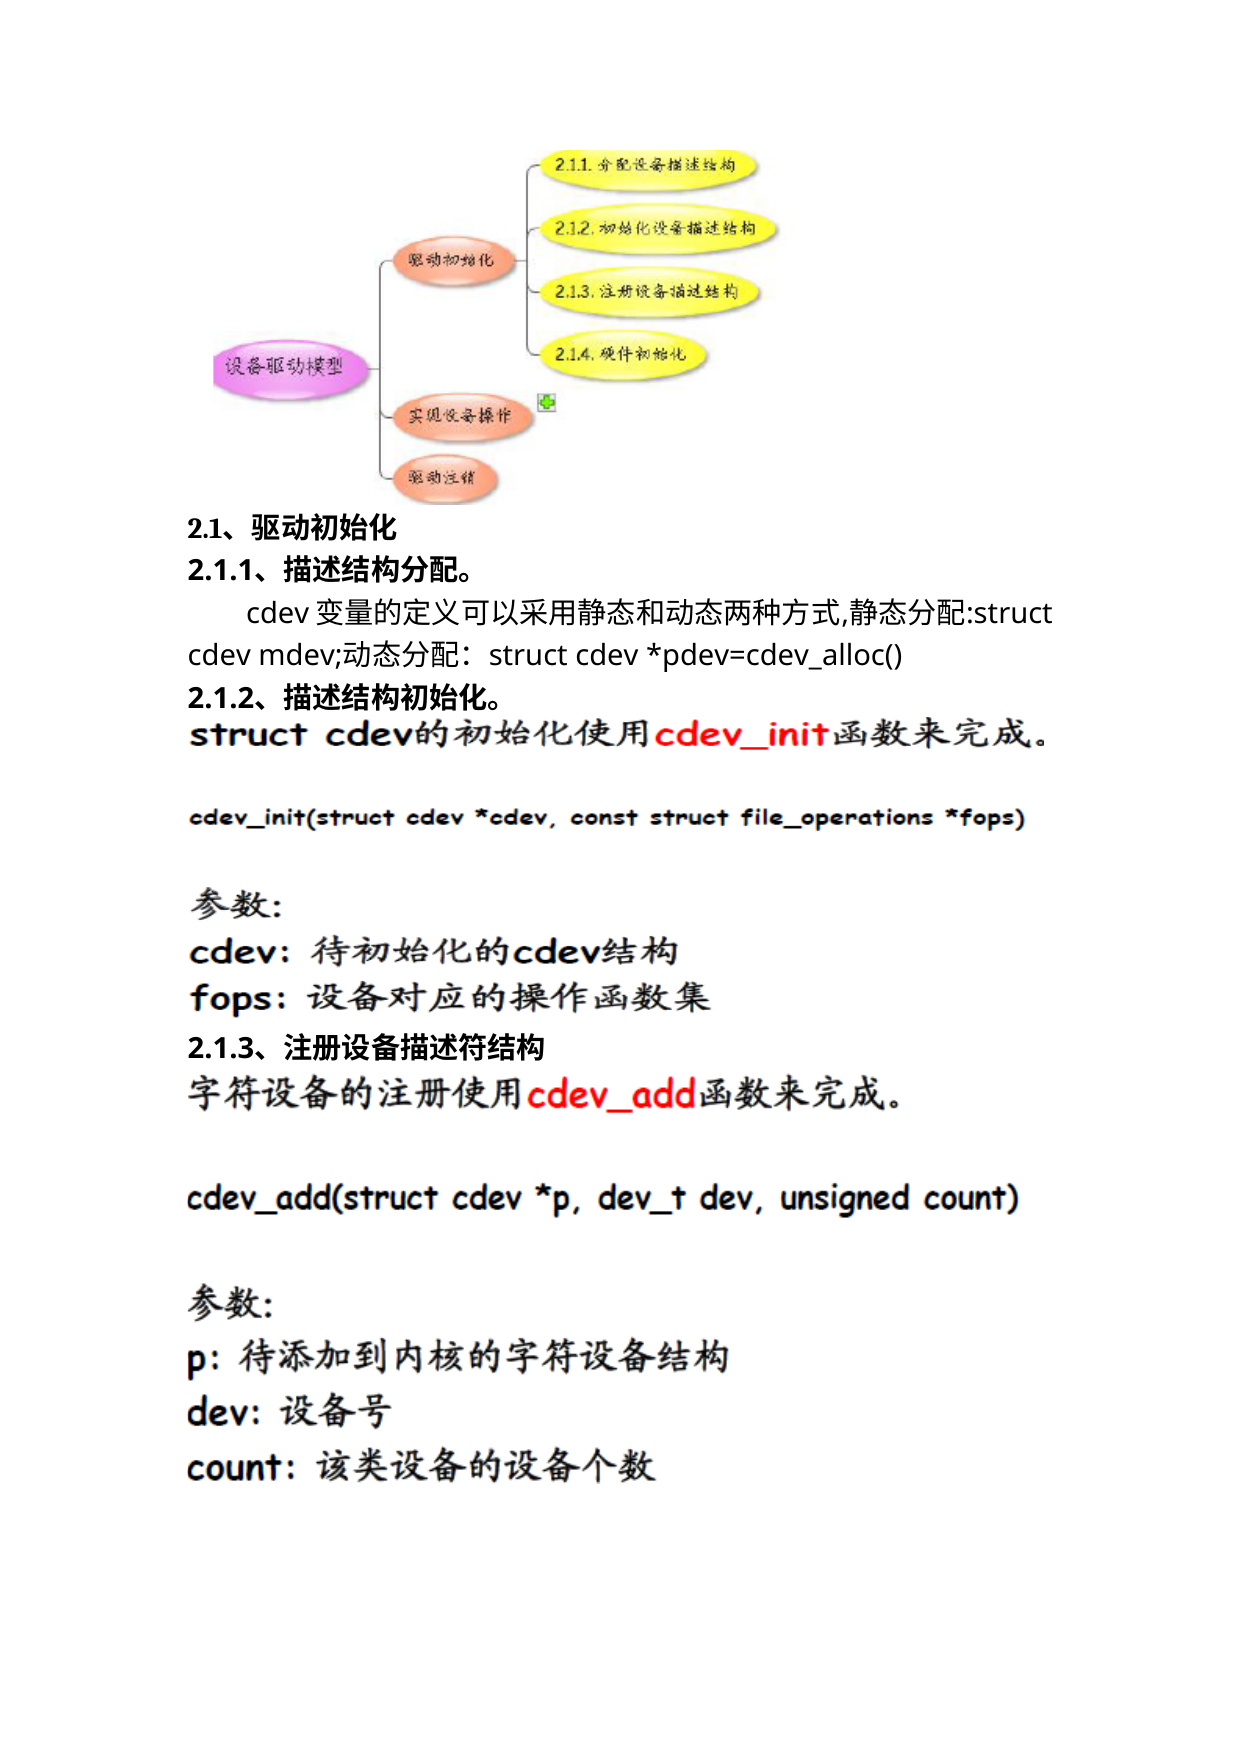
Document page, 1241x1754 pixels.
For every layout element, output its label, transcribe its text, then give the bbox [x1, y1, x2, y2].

picture [187, 150, 830, 505]
subtitle 2.1.2、描述结构初始化。 [187, 674, 1053, 717]
subtitle 2.1.3、注册设备描述符结构 [187, 1024, 1053, 1067]
picture [187, 1066, 1032, 1484]
picture [187, 716, 1044, 1025]
subtitle 2.1、驱动初始化 [187, 505, 1053, 547]
subtitle 2.1.1、描述结构分配。 [187, 547, 1053, 589]
text cdev变量的定义可以采用静态和动态两种方式,静态分配:struct cdev mdev;动态分配：struct cdev *pdev=cdev_alloc() [187, 589, 1053, 674]
